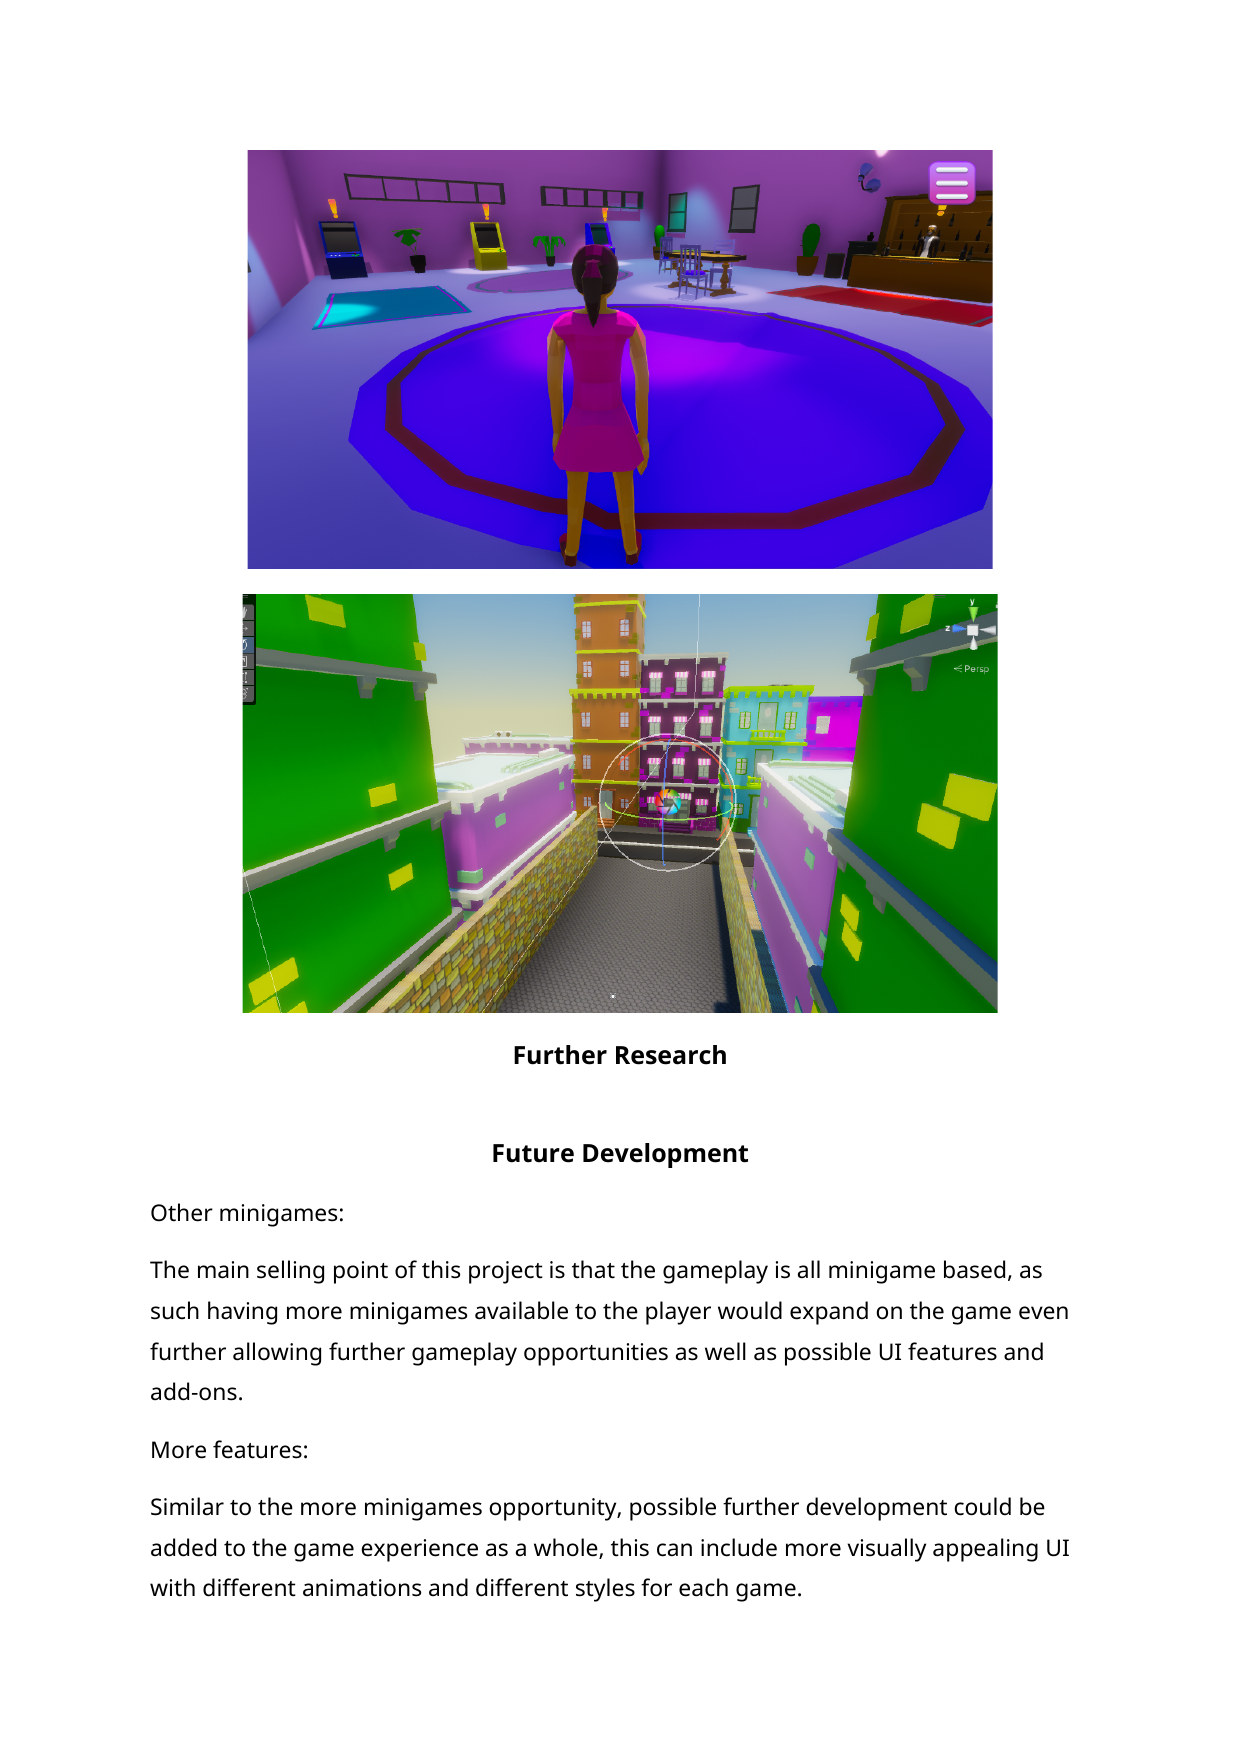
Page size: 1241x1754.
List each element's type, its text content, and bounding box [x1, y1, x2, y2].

text Future Development [150, 1136, 1090, 1170]
text More features: [150, 1433, 1090, 1465]
picture [242, 594, 998, 1013]
text The main selling point of this project is that the gameplay is all minigame based, as such having more minigames available to the player would expand on the game even further allowing further gameplay opportunities as well as possible UI features and add-ons. [150, 1254, 1090, 1407]
text Other minigames: [150, 1197, 1090, 1228]
text Similar to the more minigames opportunity, possible further development could be added to the game experience as a whole, this can include more visually appealing UI with different animations and different styles for each game. [150, 1491, 1090, 1603]
text Further Research [150, 1038, 1090, 1111]
picture [247, 150, 993, 569]
